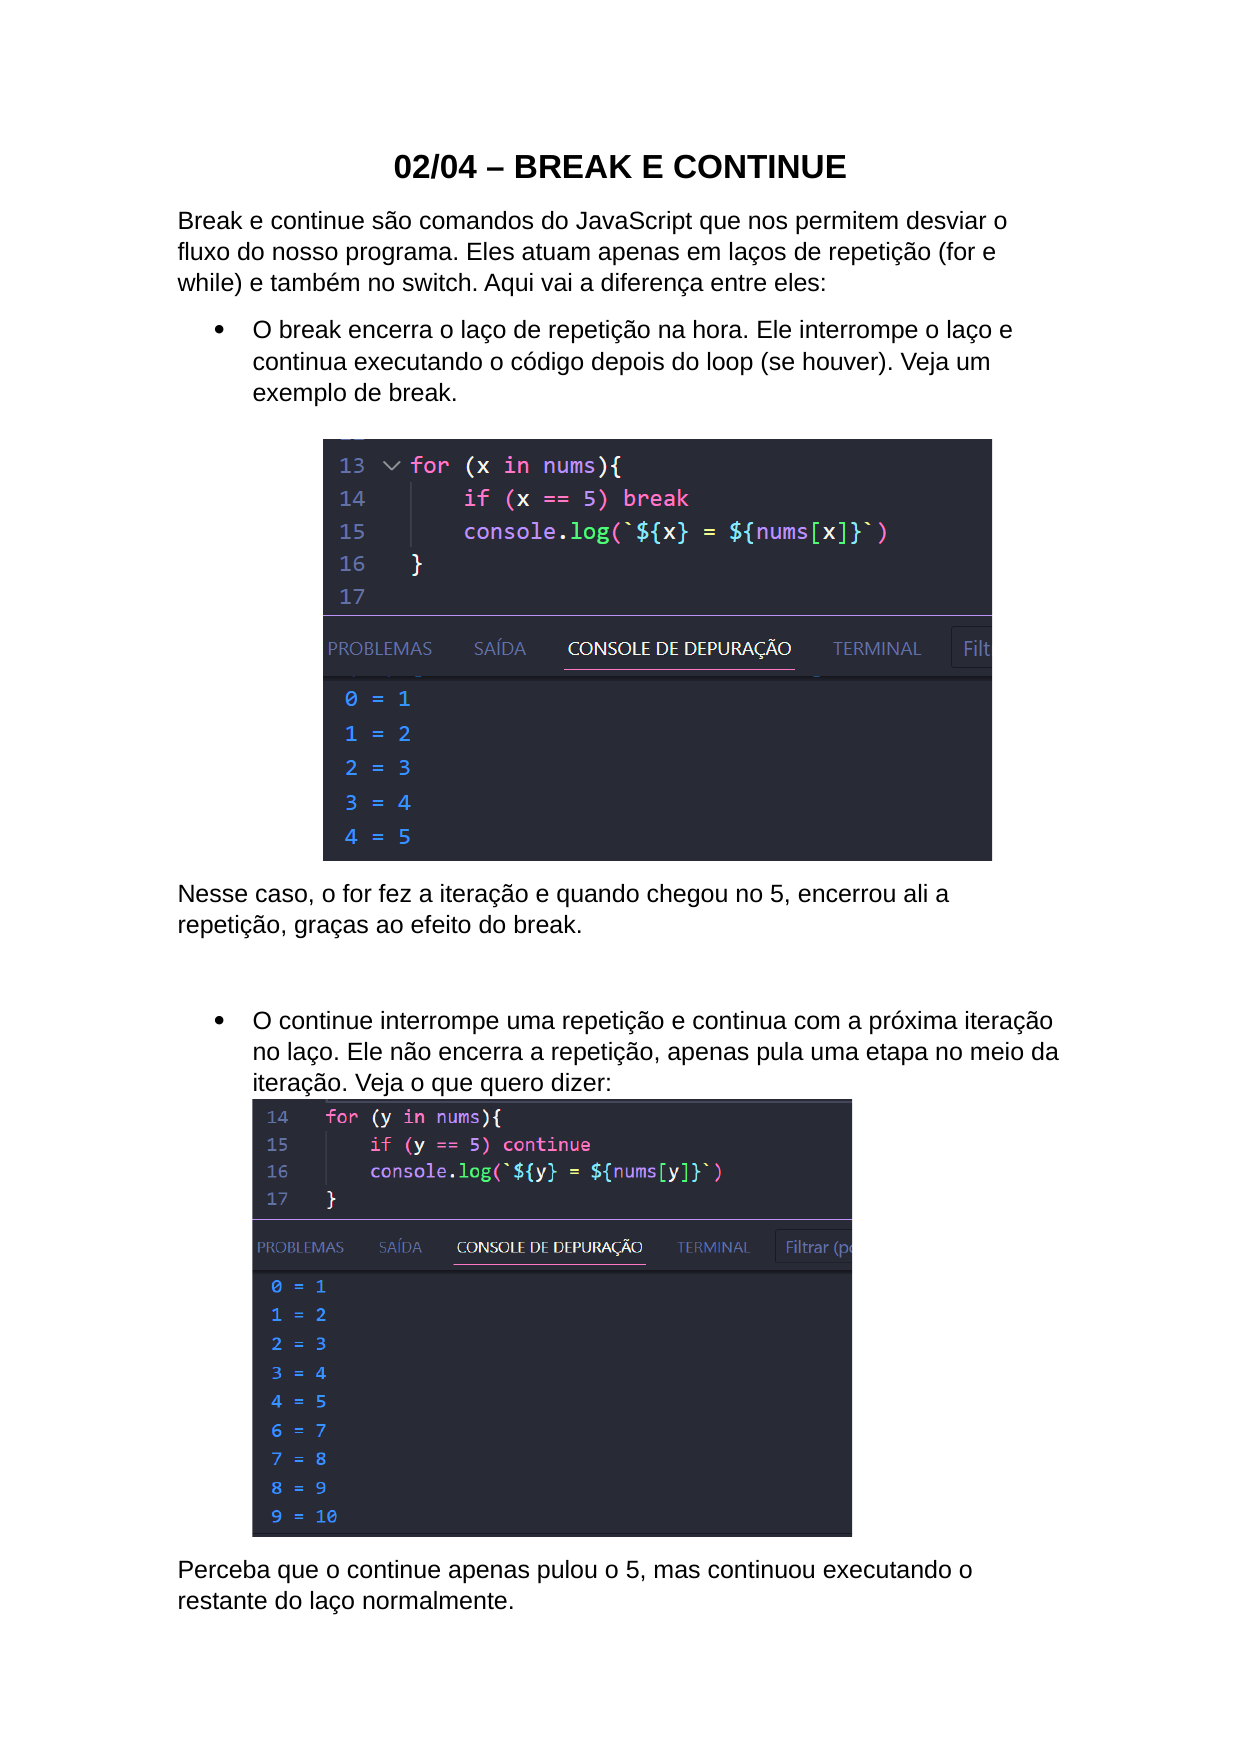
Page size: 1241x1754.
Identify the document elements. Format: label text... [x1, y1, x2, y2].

list O continue interrompe uma repetição e continua com a próxima iteração no laço. Ele não encerra a repetição, apenas pula uma etapa no meio da iteração. Veja o que quero dizer: [215, 1006, 1063, 1097]
text 02/04 – BREAK E CONTINUE [177, 148, 1063, 186]
text Nesse caso, o for fez a iteração e quando chegou no 5, encerrou ali a repetição, graças ao efeito do break. [177, 879, 1063, 939]
text Perceba que o continue apenas pulou o 5, mas continuou executando o restante do laço normalmente. [177, 1555, 1063, 1615]
picture [252, 1099, 853, 1537]
list O break encerra o laço de repetição na hora. Ele interrompe o laço e continua executando o código depois do loop (se houver). Veja um exemplo de break. [215, 316, 1063, 406]
text Break e continue são comandos do JavaScript que nos permitem desviar o fluxo do nosso programa. Eles atuam apenas em laços de repetição (for e while) e também no switch. Aqui vai a diferença entre eles: [177, 206, 1063, 297]
picture [323, 439, 993, 861]
